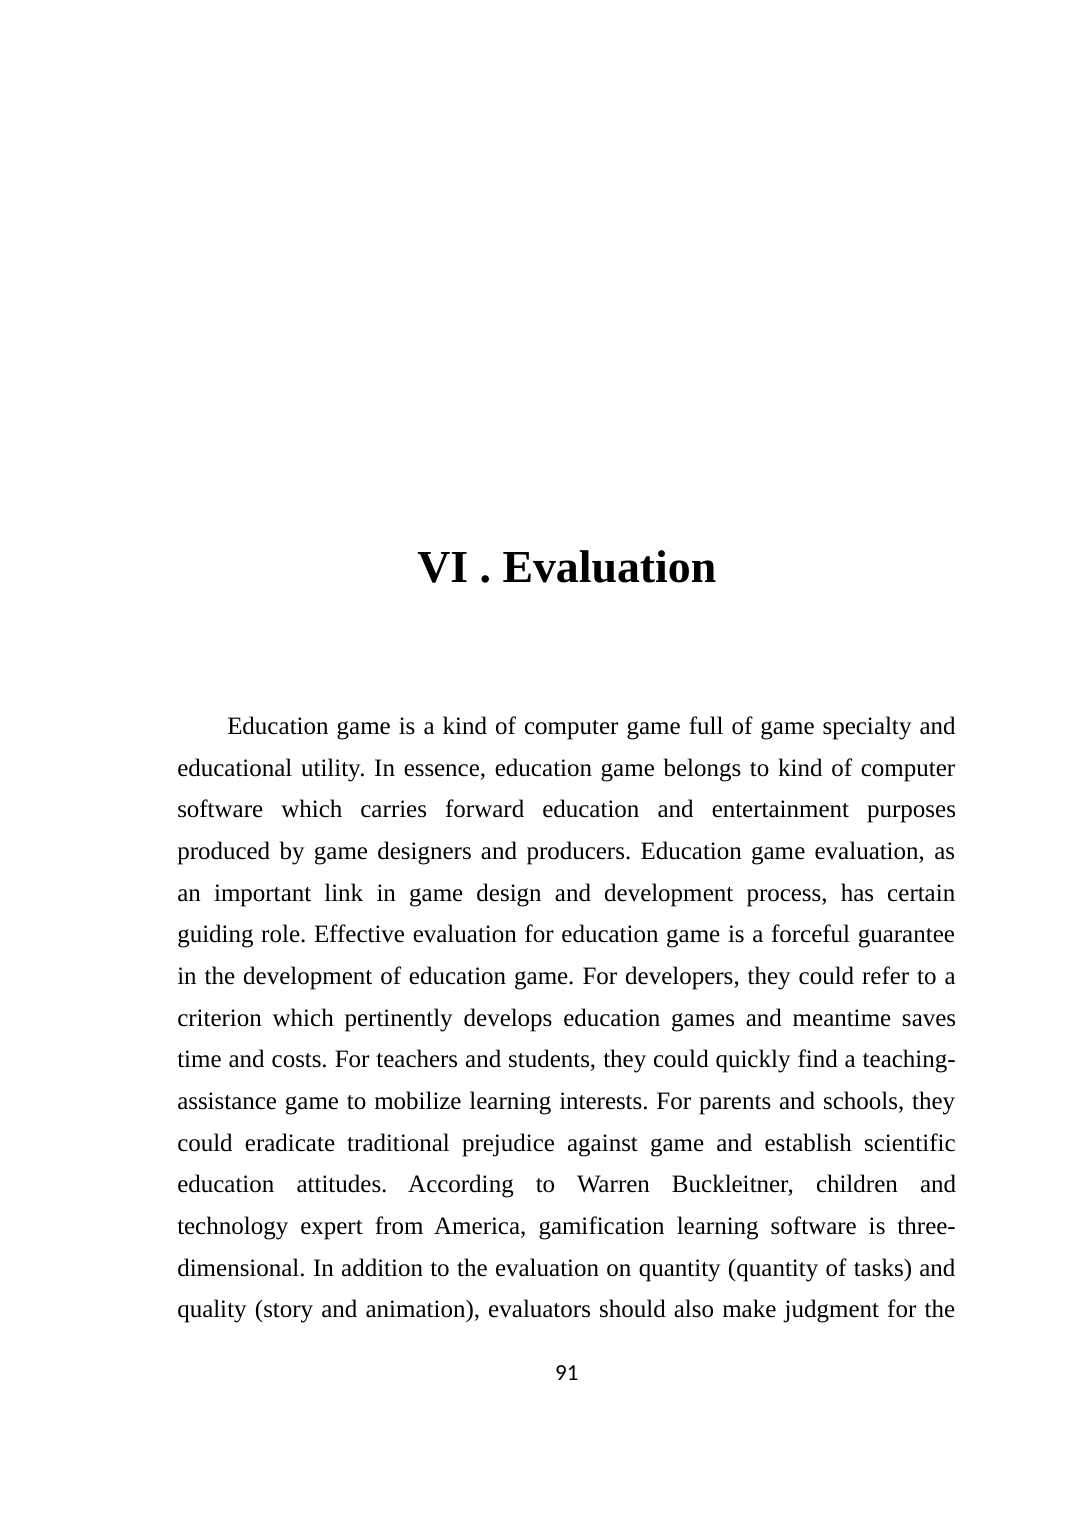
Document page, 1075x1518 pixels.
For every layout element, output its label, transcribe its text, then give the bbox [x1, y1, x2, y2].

text . Evaluation [177, 540, 956, 592]
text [177, 701, 956, 1326]
